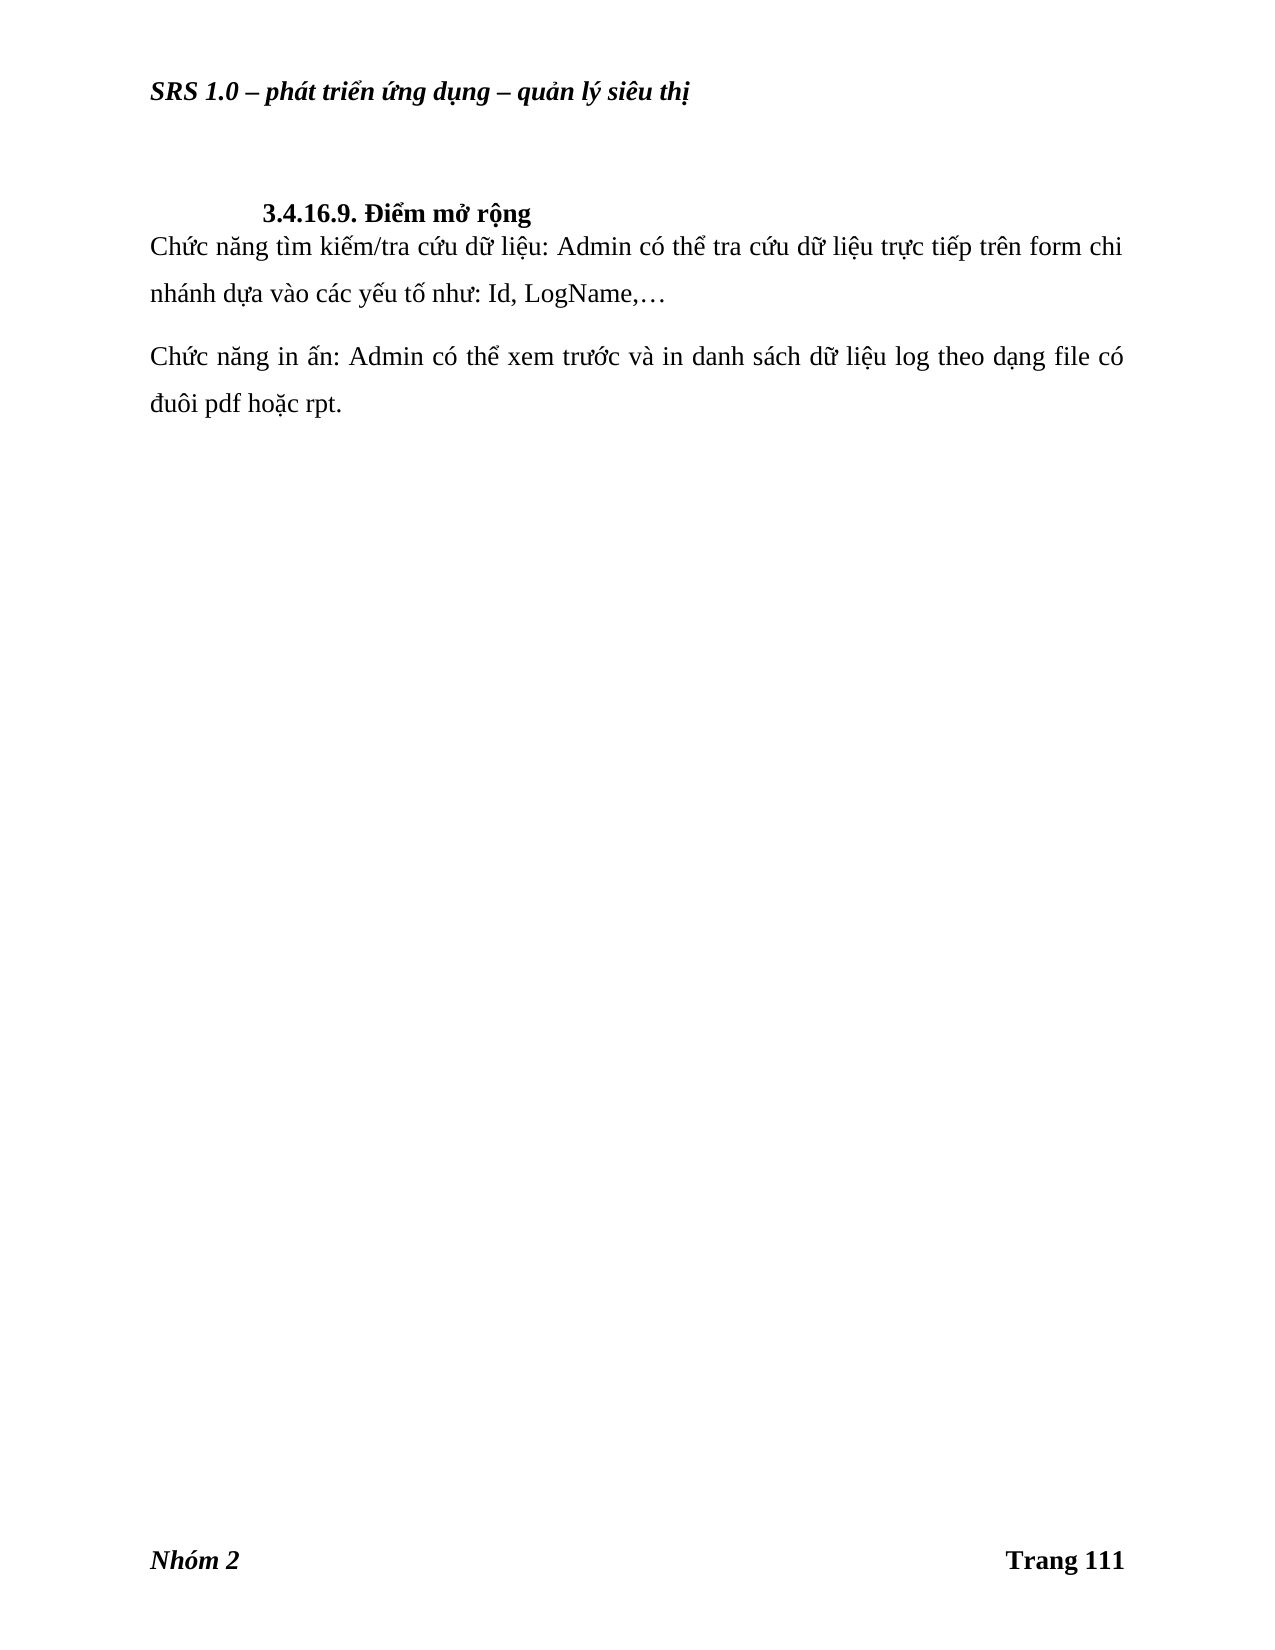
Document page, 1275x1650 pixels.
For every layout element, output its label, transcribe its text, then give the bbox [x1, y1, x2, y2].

text Chức năng tìm kiếm/tra cứu dữ liệu: Admin có thể tra cứu dữ liệu trực tiếp trên form chi nhánh dựa vào các yếu tố như: Id, LogName,… [150, 230, 1125, 308]
subtitle Điểm mở rộng [262, 197, 1125, 228]
text Chức năng in ấn: Admin có thể xem trước và in danh sách dữ liệu log theo dạng file có đuôi pdf hoặc rpt. [150, 340, 1125, 418]
